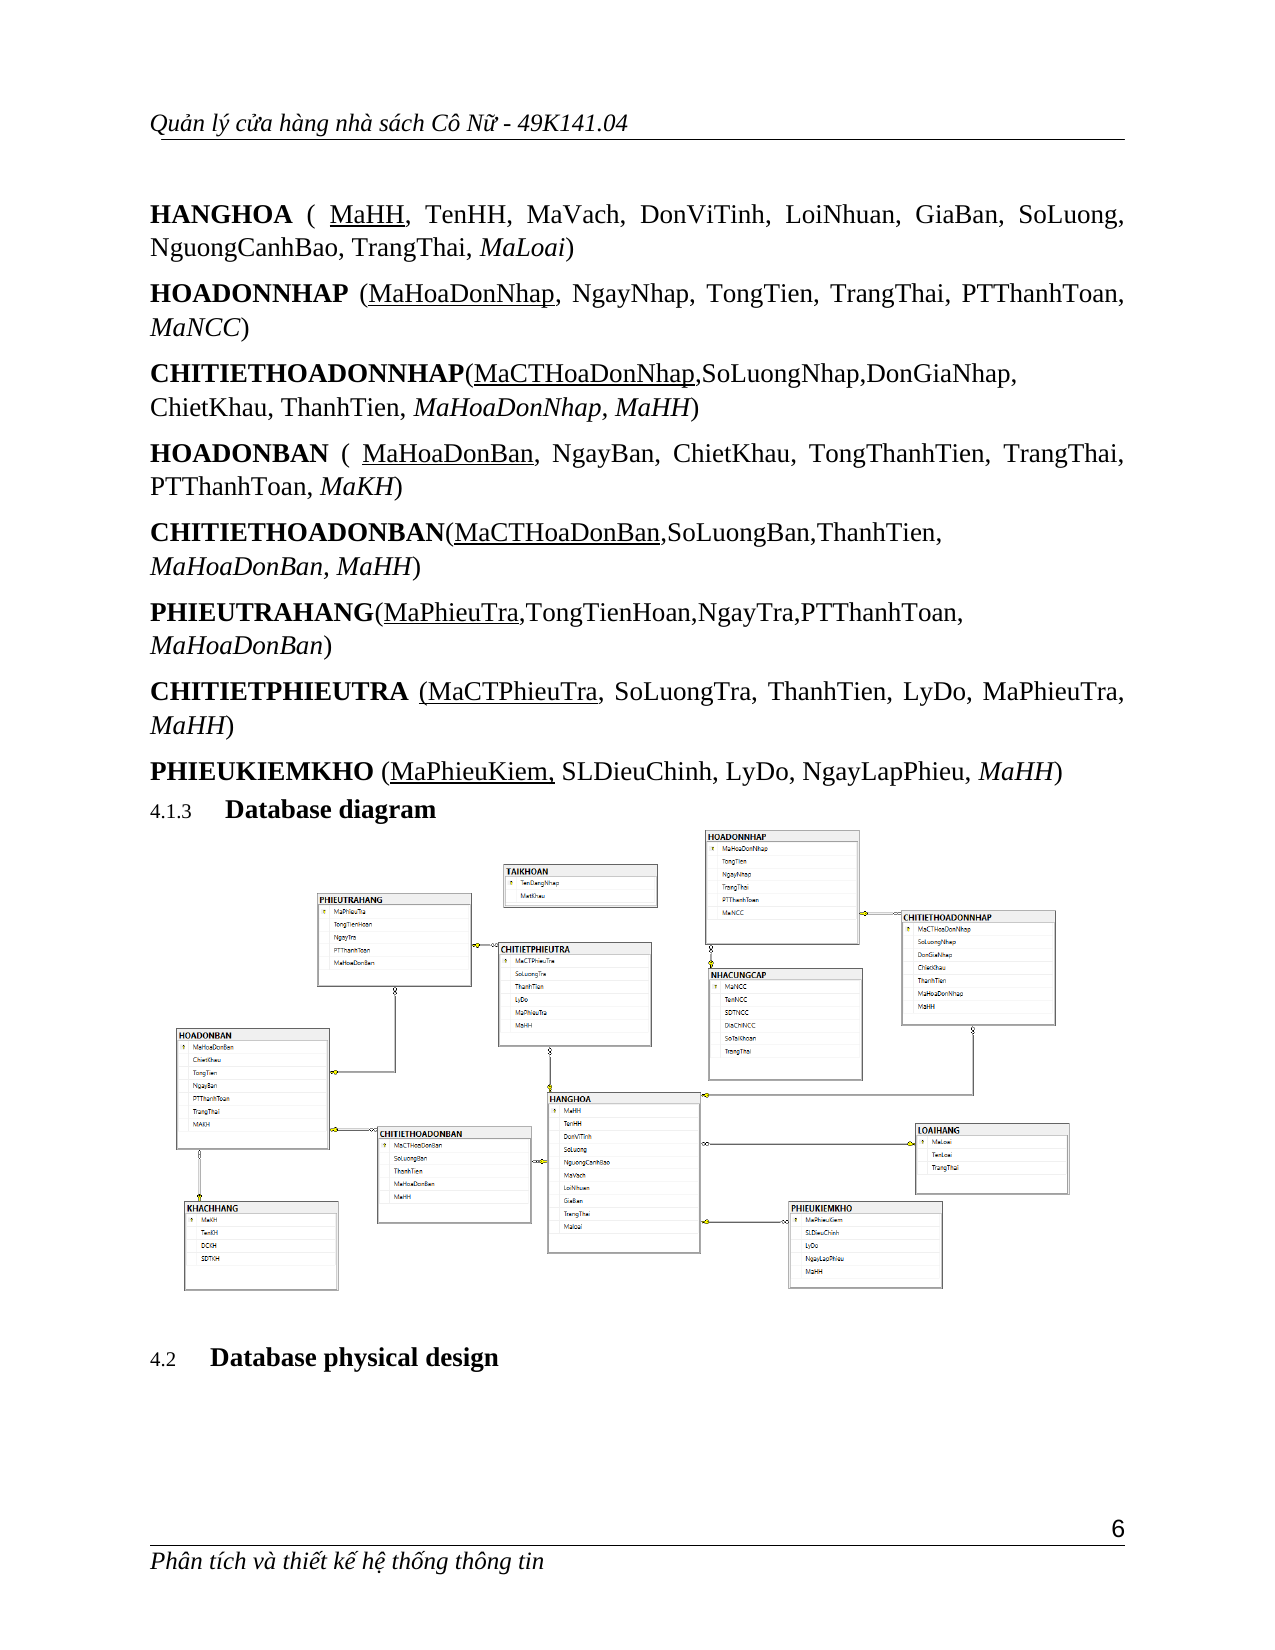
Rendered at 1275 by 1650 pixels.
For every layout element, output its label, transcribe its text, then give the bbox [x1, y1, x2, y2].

text PHIEUTRAHANG(MaPhieuTra,TongTienHoan,NgayTra,PTThanhToan, MaHoaDonBan) [150, 596, 1125, 661]
text CHITIETHOADONNHAP(MaCTHoaDonNhap,SoLuongNhap,DonGiaNhap, ChietKhau, ThanhTien, MaHoaDonNhap, MaHH) [150, 357, 1125, 422]
text HANGHOA ( MaHH, TenHH, MaVach, DonViTinh, LoiNhuan, GiaBan, SoLuong, NguongCanhBao, TrangThai, MaLoai) [150, 198, 1125, 263]
subtitle Database diagram [150, 793, 1125, 824]
text HOADONNHAP (MaHoaDonNhap, NgayNhap, TongTien, TrangThai, PTThanhToan, MaNCC) [150, 277, 1125, 342]
text PHIEUKIEMKHO (MaPhieuKiem, SLDieuChinh, LyDo, NgayLapPhieu, MaHH) [150, 755, 1125, 786]
text HOADONBAN ( MaHoaDonBan, NgayBan, ChietKhau, TongThanhTien, TrangThai, PTThanhToan, MaKH) [150, 437, 1125, 501]
text CHITIETPHIEUTRA (MaCTPhieuTra, SoLuongTra, ThanhTien, LyDo, MaPhieuTra, MaHH) [150, 675, 1125, 740]
text CHITIETHOADONBAN(MaCTHoaDonBan,SoLuongBan,ThanhTien, MaHoaDonBan, MaHH) [150, 516, 1125, 581]
subtitle Database physical design [150, 1341, 1125, 1372]
picture [150, 826, 1090, 1312]
